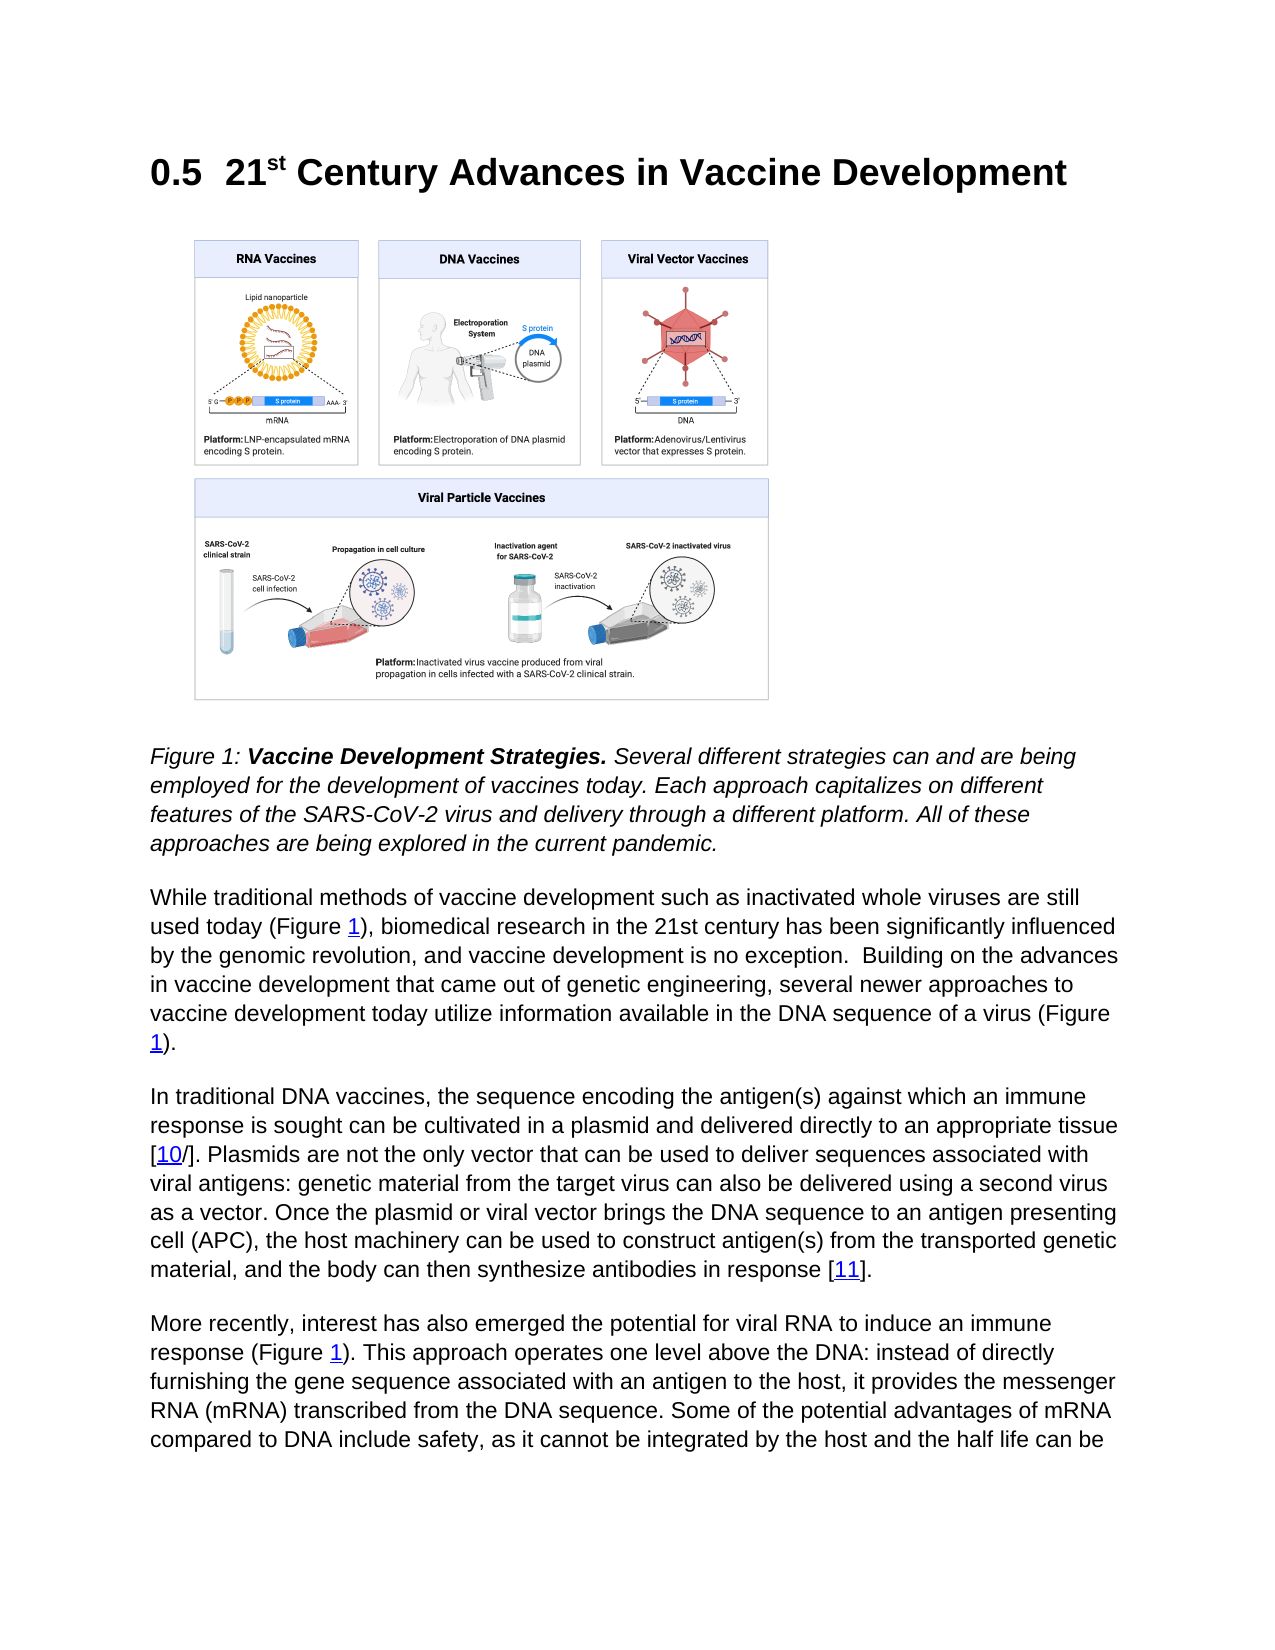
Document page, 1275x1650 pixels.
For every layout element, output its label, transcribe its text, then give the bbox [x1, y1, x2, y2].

subtitle 0.5 21st Century Advances in Vaccine Development [150, 150, 1125, 193]
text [150, 1310, 1125, 1453]
text Figure 1: Vaccine Development Strategies. Several different strategies can and are being employed for the development of vaccines today. Each approach capitalizes on different features of the SARS-CoV-2 virus and delivery through a different platform. All of these approaches are being explored in the current pandemic. [150, 743, 1125, 856]
text While traditional methods of vaccine development such as inactivated whole viruses are still used today (Figure 1), biomedical research in the 21st century has been significantly influenced by the genomic revolution, and vaccine development is no exception. Building on the advances in vaccine development that came out of genetic engineering, several newer approaches to vaccine development today utilize information available in the DNA sequence of a virus (Figure 1). [150, 884, 1125, 1055]
picture [168, 222, 796, 716]
text In traditional DNA vaccines, the sequence encoding the antigen(s) against which an immune response is sought can be cultivated in a plasmid and delivered directly to an appropriate tissue [10/]. Plasmids are not the only vector that can be used to deliver sequences associated with viral antigens: genetic material from the target virus can also be delivered using a second virus as a vector. Once the plasmid or viral vector brings the DNA sequence to an antigen presenting cell (APC), the host machinery can be used to construct antigen(s) from the transported genetic material, and the body can then synthesize antibodies in response [11]. [150, 1083, 1125, 1283]
